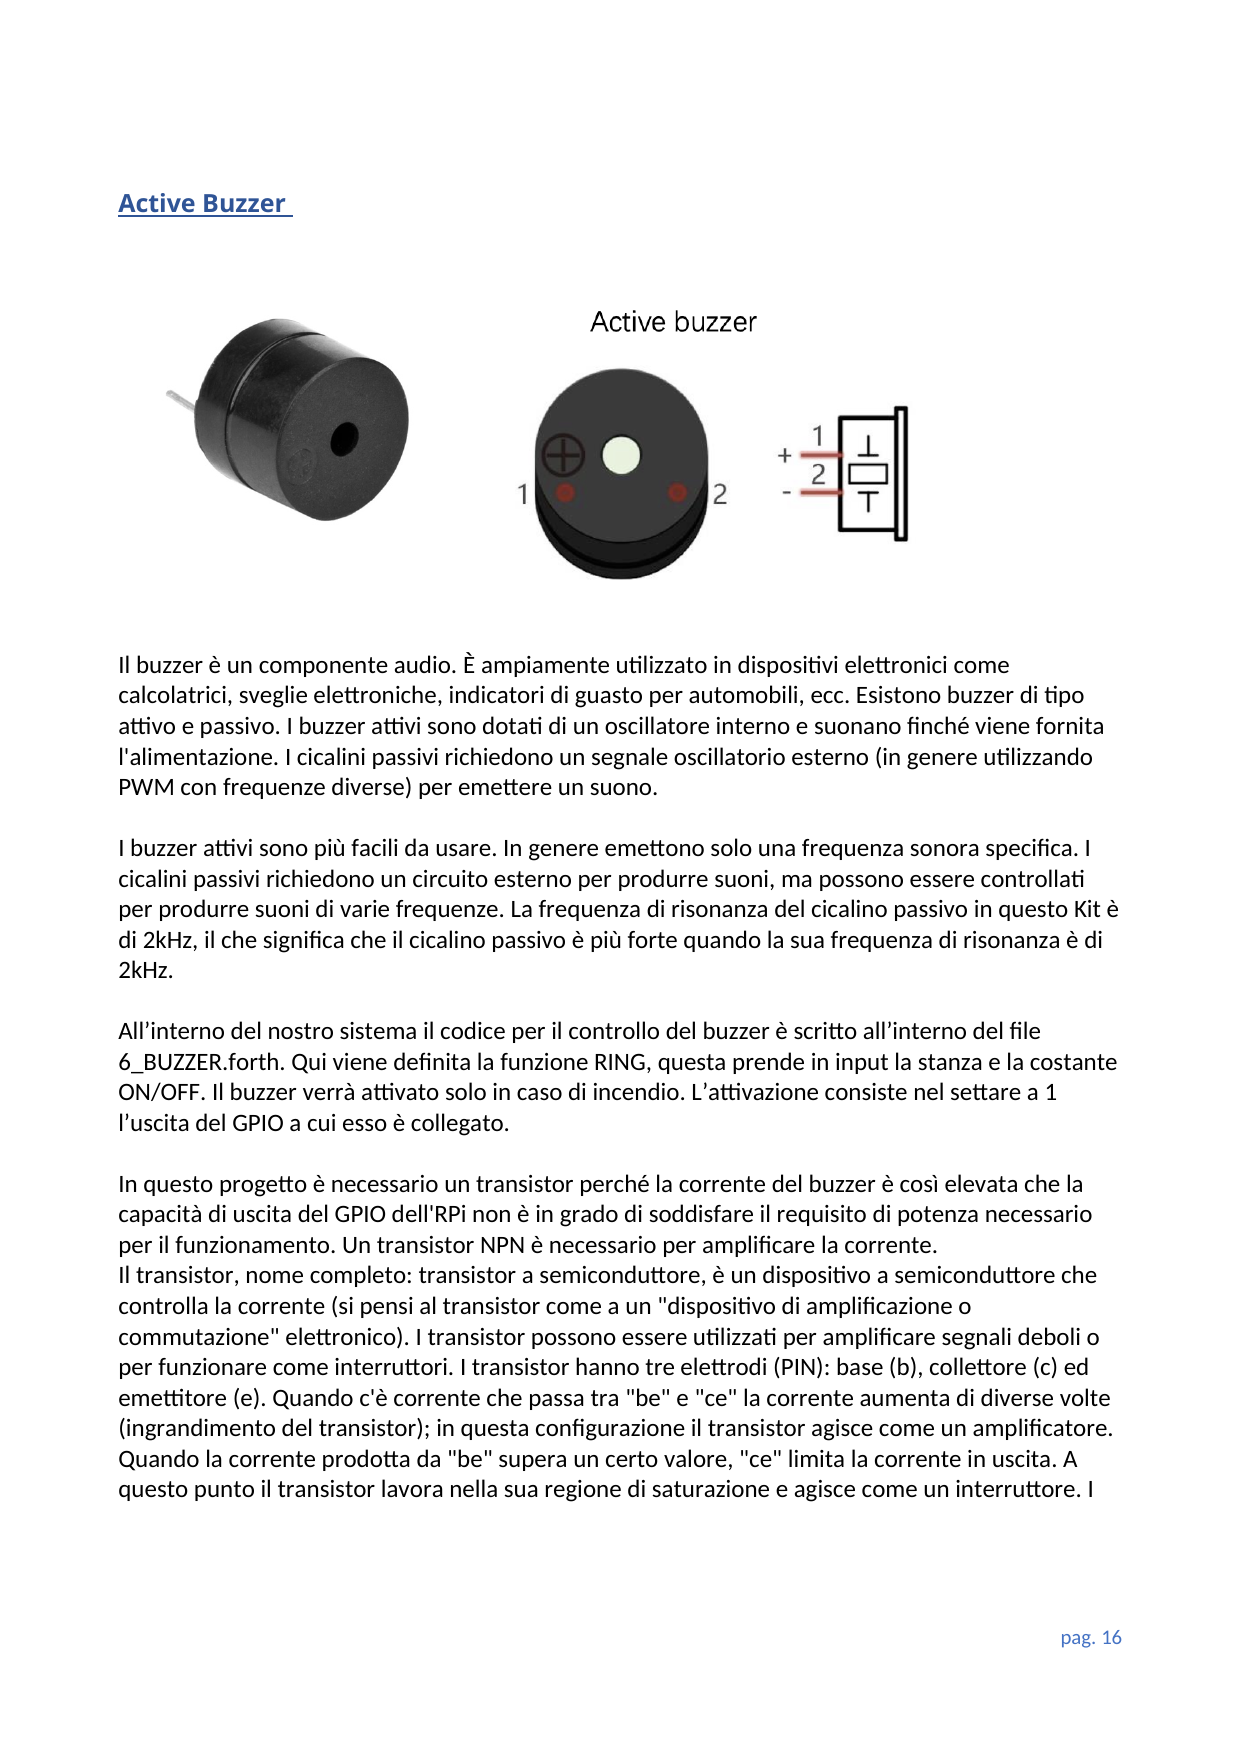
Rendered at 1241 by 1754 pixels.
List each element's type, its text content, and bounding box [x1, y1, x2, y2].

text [118, 1259, 1122, 1504]
text In questo progetto è necessario un transistor perché la corrente del buzzer è così elevata che la capacità di uscita del GPIO dell'RPi non è in grado di soddisfare il requisito di potenza necessario per il funzionamento. Un transistor NPN è necessario per amplificare la corrente. [118, 1168, 1122, 1259]
text Il buzzer è un componente audio. È ampiamente utilizzato in dispositivi elettronici come calcolatrici, sveglie elettroniche, indicatori di guasto per automobili, ecc. Esistono buzzer di tipo attivo e passivo. I buzzer attivi sono dotati di un oscillatore interno e suonano finché viene fornita l'alimentazione. I cicalini passivi richiedono un segnale oscillatorio esterno (in genere utilizzando PWM con frequenze diverse) per emettere un suono. [118, 649, 1122, 802]
text I buzzer attivi sono più facili da usare. In genere emettono solo una frequenza sonora specifica. I cicalini passivi richiedono un circuito esterno per produrre suoni, ma possono essere controllati per produrre suoni di varie frequenze. La frequenza di risonanza del cicalino passivo in questo Kit è di 2kHz, il che significa che il cicalino passivo è più forte quando la sua frequenza di risonanza è di 2kHz. [118, 832, 1122, 985]
picture [118, 250, 928, 589]
text All’interno del nostro sistema il codice per il controllo del buzzer è scritto all’interno del file 6_BUZZER.forth. Qui viene definita la funzione RING, questa prende in input la stanza e la costante ON/OFF. Il buzzer verrà attivato solo in caso di incendio. L’attivazione consiste nel settare a 1 l’uscita del GPIO a cui esso è collegato. [118, 1015, 1122, 1137]
subtitle Active Buzzer [118, 186, 1122, 220]
